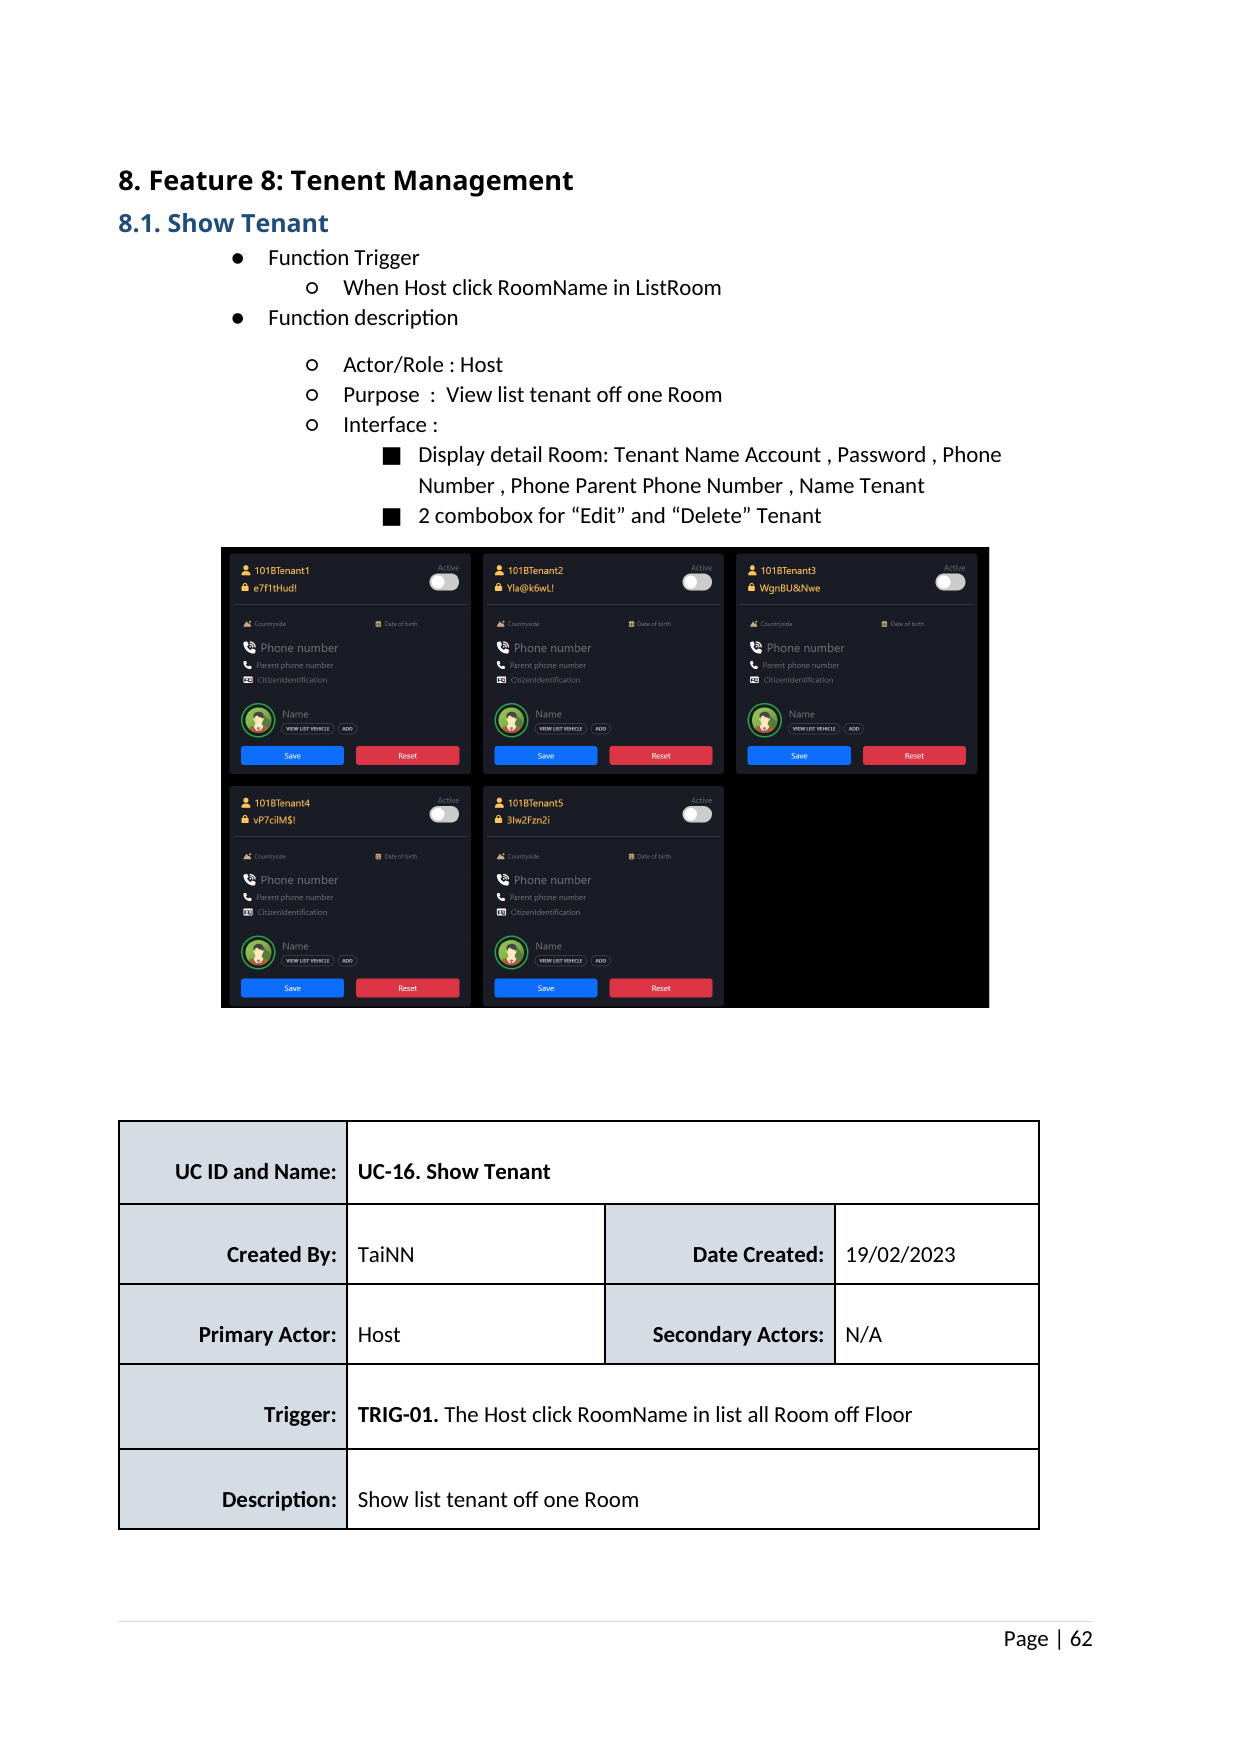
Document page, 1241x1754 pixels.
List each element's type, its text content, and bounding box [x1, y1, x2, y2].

list Function description [231, 303, 1093, 331]
list Function Trigger [231, 243, 1093, 271]
table_cell Trigger: [120, 1365, 346, 1448]
list Actor/Role : Host [306, 350, 1093, 378]
table_cell Date Created: [606, 1205, 834, 1283]
table_cell 19/02/2023 [836, 1205, 1038, 1283]
picture [221, 547, 990, 1008]
table_cell TaiNN [348, 1205, 604, 1283]
table_cell Show list tenant off one Room [348, 1450, 1038, 1528]
table_cell N/A [836, 1285, 1038, 1363]
list Purpose : View list tenant off one Room [306, 380, 1093, 408]
table_cell Host [348, 1285, 604, 1363]
table_cell Description: [120, 1450, 346, 1528]
table_cell Created By: [120, 1205, 346, 1283]
table_cell Primary Actor: [120, 1285, 346, 1363]
list 2 combobox for “Edit” and “Delete” Tenant [381, 501, 1093, 529]
list Display detail Room: Tenant Name Account , Password , Phone Number , Phone Parent Phone Number , Name Tenant [381, 441, 1093, 499]
table_header UC ID and Name: [120, 1122, 346, 1203]
table_header UC-16. Show Tenant [348, 1122, 1038, 1203]
subtitle 8. Feature 8: Tenent Management [118, 162, 1093, 199]
table_cell Secondary Actors: [606, 1285, 834, 1363]
table_cell TRIG-01. The Host click RoomName in list all Room off Floor [348, 1365, 1038, 1448]
list When Host click RoomName in ListRoom [306, 273, 1093, 301]
list Interface : [306, 410, 1093, 438]
subtitle 8.1. Show Tenant [118, 206, 1093, 240]
